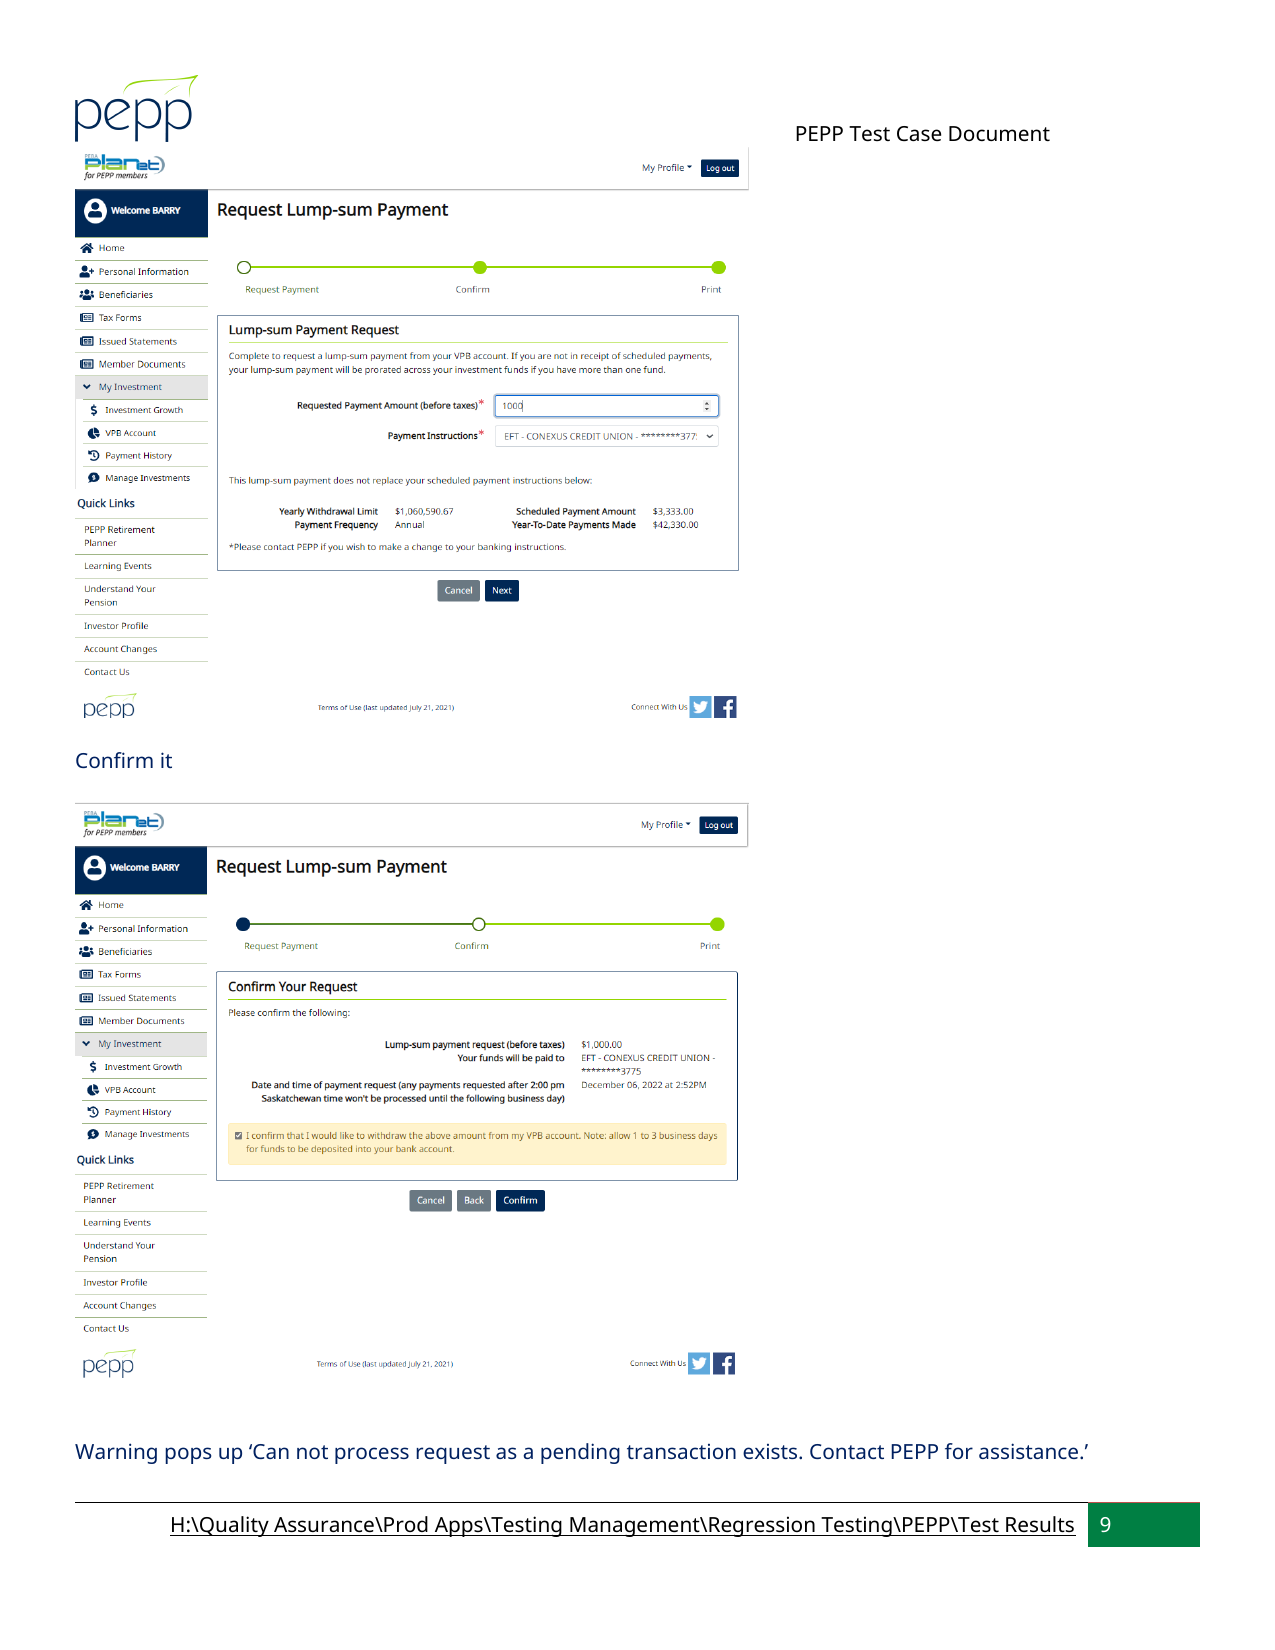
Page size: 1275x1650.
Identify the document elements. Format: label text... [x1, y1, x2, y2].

text Warning pops up ‘Can not process request as a pending transaction exists. Contact PEPP for assistance.’ [75, 1437, 1200, 1466]
text Confirm it [75, 746, 1200, 774]
picture [75, 802, 749, 1381]
picture [75, 75, 199, 142]
picture [75, 147, 749, 718]
